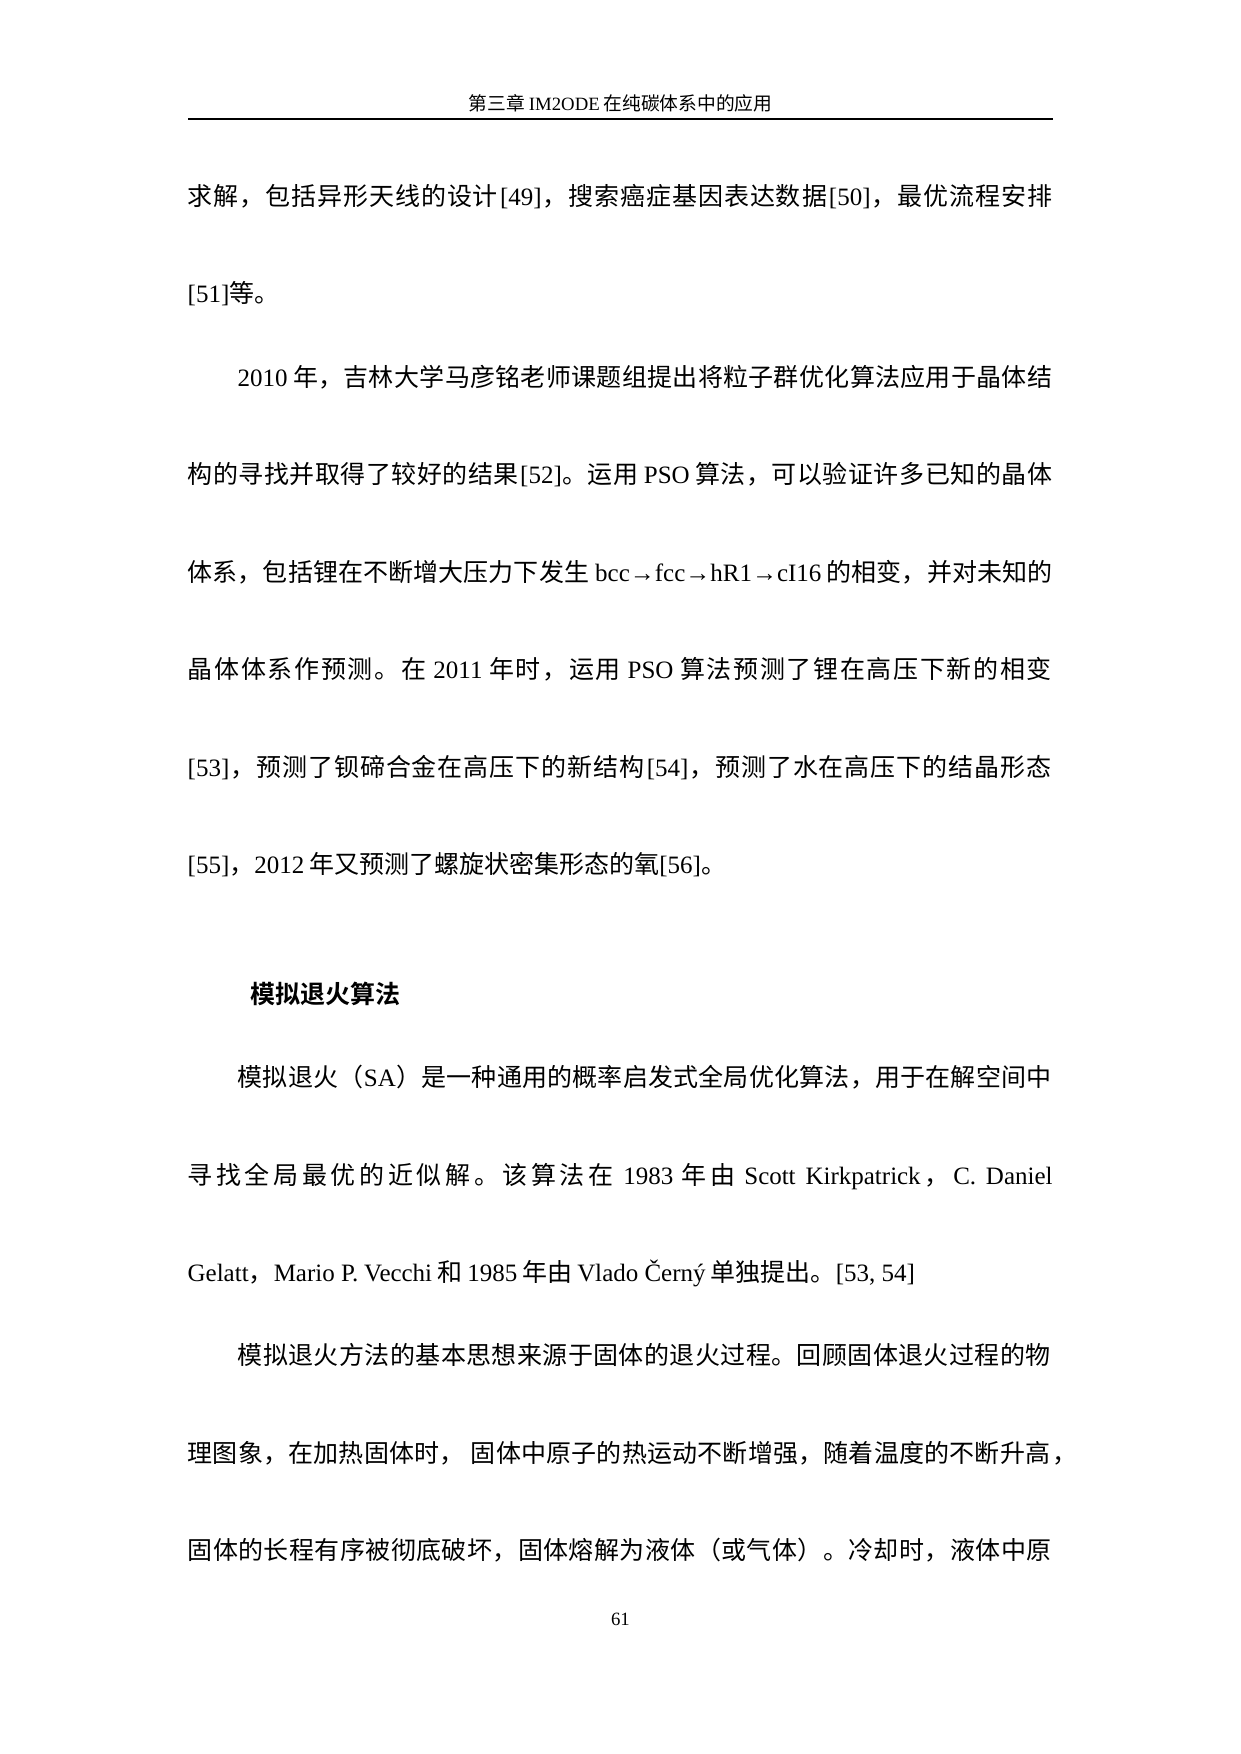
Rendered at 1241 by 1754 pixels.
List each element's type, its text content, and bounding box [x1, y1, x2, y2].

text 模拟退火算法 [231, 960, 1053, 1025]
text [187, 162, 1053, 324]
text 模拟退火（SA）是一种通用的概率启发式全局优化算法，用于在解空间中寻找全局最优的近似解。该算法在1983年由Scott Kirkpatrick，C. Daniel Gelatt，Mario P. Vecchi和1985年由Vlado Černý单独提出。[53, 54] [187, 1043, 1053, 1303]
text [187, 1321, 1053, 1581]
text 2010年，吉林大学马彦铭老师课题组提出将粒子群优化算法应用于晶体结构的寻找并取得了较好的结果[52]。运用PSO算法，可以验证许多已知的晶体体系，包括锂在不断增大压力下发生bcc→fcc→hR1→cI16的相变，并对未知的晶体体系作预测。在2011年时，运用PSO算法预测了锂在高压下新的相变[53]，预测了钡碲合金在高压下的新结构[54]，预测了水在高压下的结晶形态[55]，2012年又预测了螺旋状密集形态的氧[56]。 [187, 343, 1053, 895]
